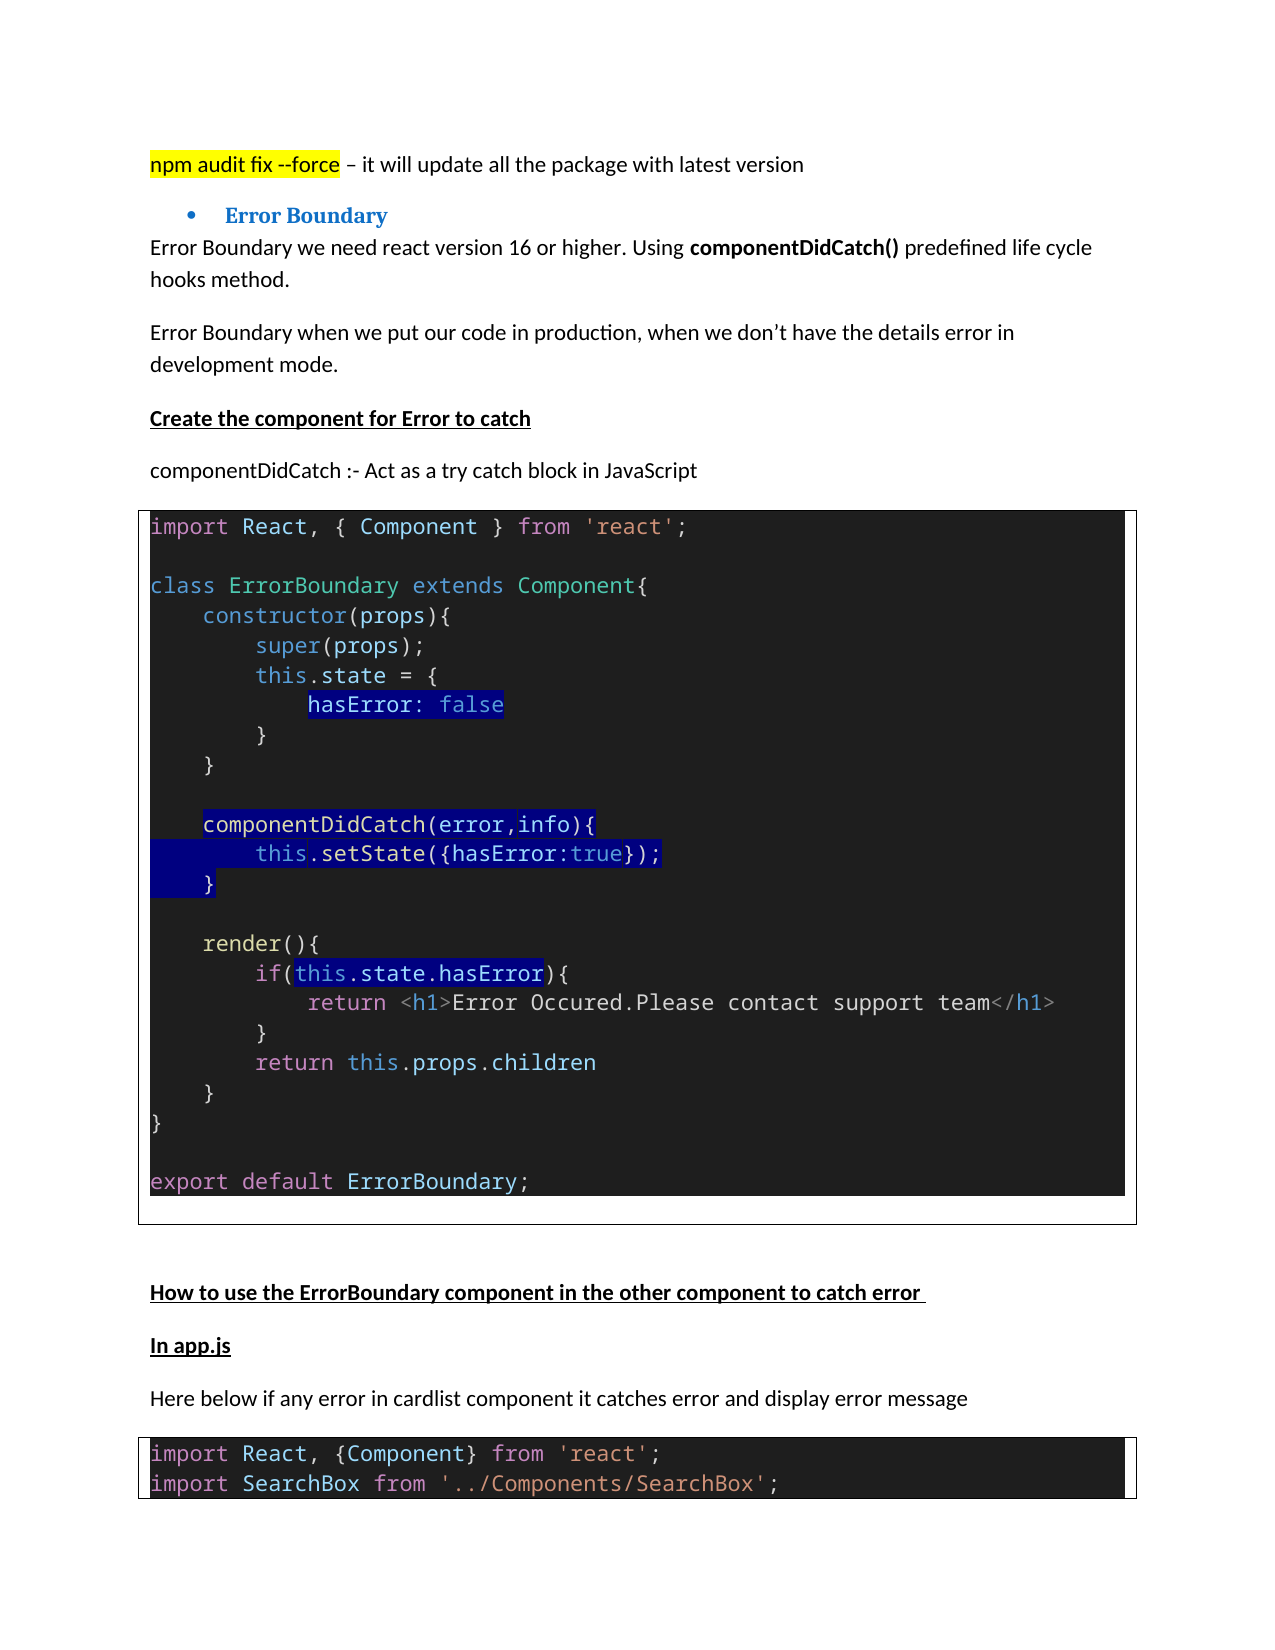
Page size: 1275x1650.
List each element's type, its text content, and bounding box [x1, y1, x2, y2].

subtitle Error Boundary [187, 203, 1125, 229]
text Error Boundary when we put our code in production, when we don’t have the details error in development mode. [150, 318, 1125, 379]
text Here below if any error in cardlist component it catches error and display error message [150, 1384, 1125, 1412]
text componentDidCatch :- Act as a try catch block in JavaScript [150, 457, 1125, 485]
text How to use the ErrorBoundary component in the other component to catch error [150, 1278, 1125, 1306]
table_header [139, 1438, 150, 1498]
text npm audit fix --force – it will update all the package with latest version [340, 150, 1125, 178]
text Create the component for Error to catch [150, 404, 1125, 432]
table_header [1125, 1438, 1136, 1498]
text In app.js [150, 1331, 1125, 1359]
text Error Boundary we need react version 16 or higher. Using componentDidCatch() predefined life cycle hooks method. [150, 233, 1125, 293]
table_header import React, { Component } from 'react'; class ErrorBoundary extends Component{ constructor(props){ super(props); this.state = { hasError: false } } componentDidCatch(error,info){ this.setState({hasError:true}); } render(){ if(this.state.hasError){ return <h1>Error Occured.Please contact support team</h1> } return this.props.children } } export default ErrorBoundary; [139, 511, 1136, 1224]
